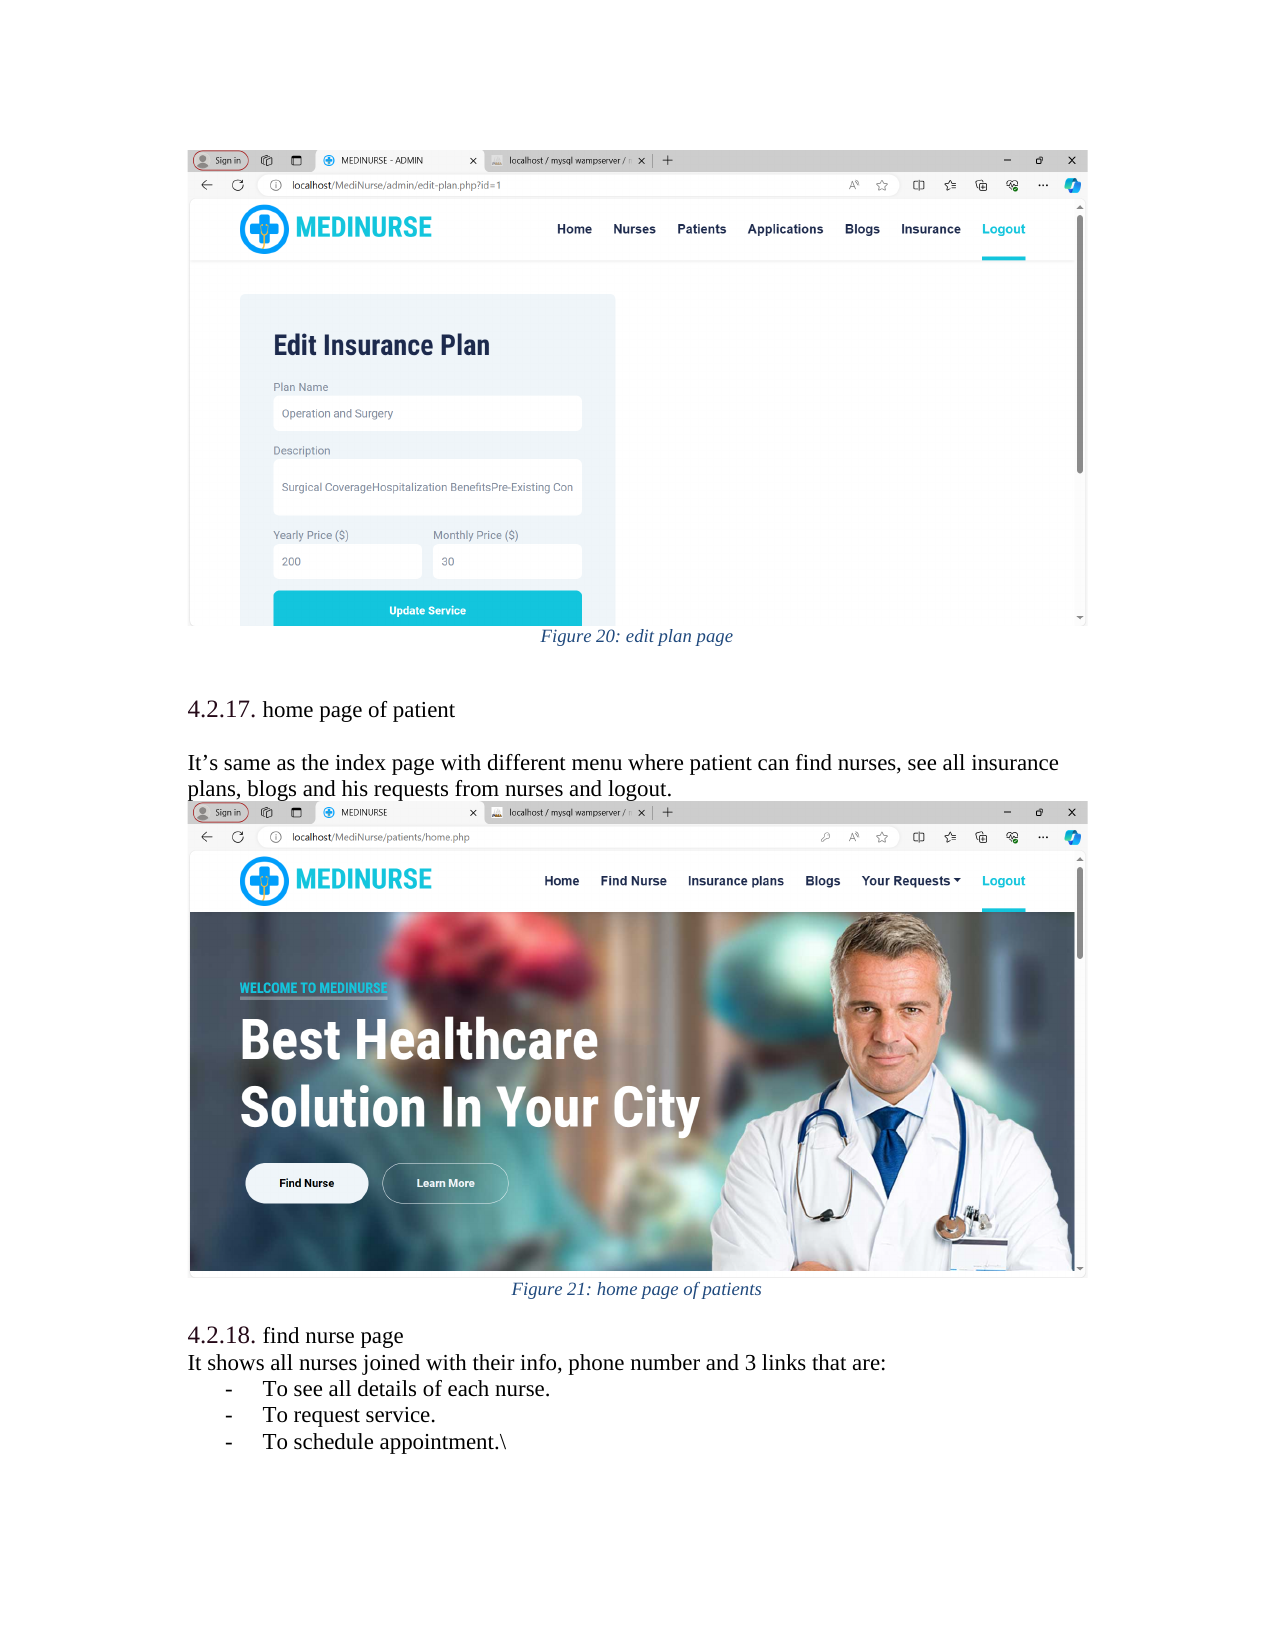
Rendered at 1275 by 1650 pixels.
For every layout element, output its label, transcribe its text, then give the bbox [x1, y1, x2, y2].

list To see all details of each nurse. [225, 1375, 1087, 1401]
list To request service. [225, 1401, 1087, 1428]
list To schedule appointment.\ [225, 1428, 1087, 1454]
picture [187, 150, 1088, 626]
text It shows all nurses joined with their info, phone number and 3 links that are: [187, 1349, 1087, 1375]
text Figure 21: home page of patients [187, 1278, 1087, 1299]
text 4.2.18. find nurse page [187, 1320, 1087, 1349]
picture [187, 801, 1088, 1278]
text It’s same as the index page with different menu where patient can find nurses, see all insurance plans, blogs and his requests from nurses and logout. [187, 749, 1087, 801]
text Figure 20: edit plan page [187, 626, 1087, 647]
text 4.2.17. home page of patient [187, 694, 1087, 722]
